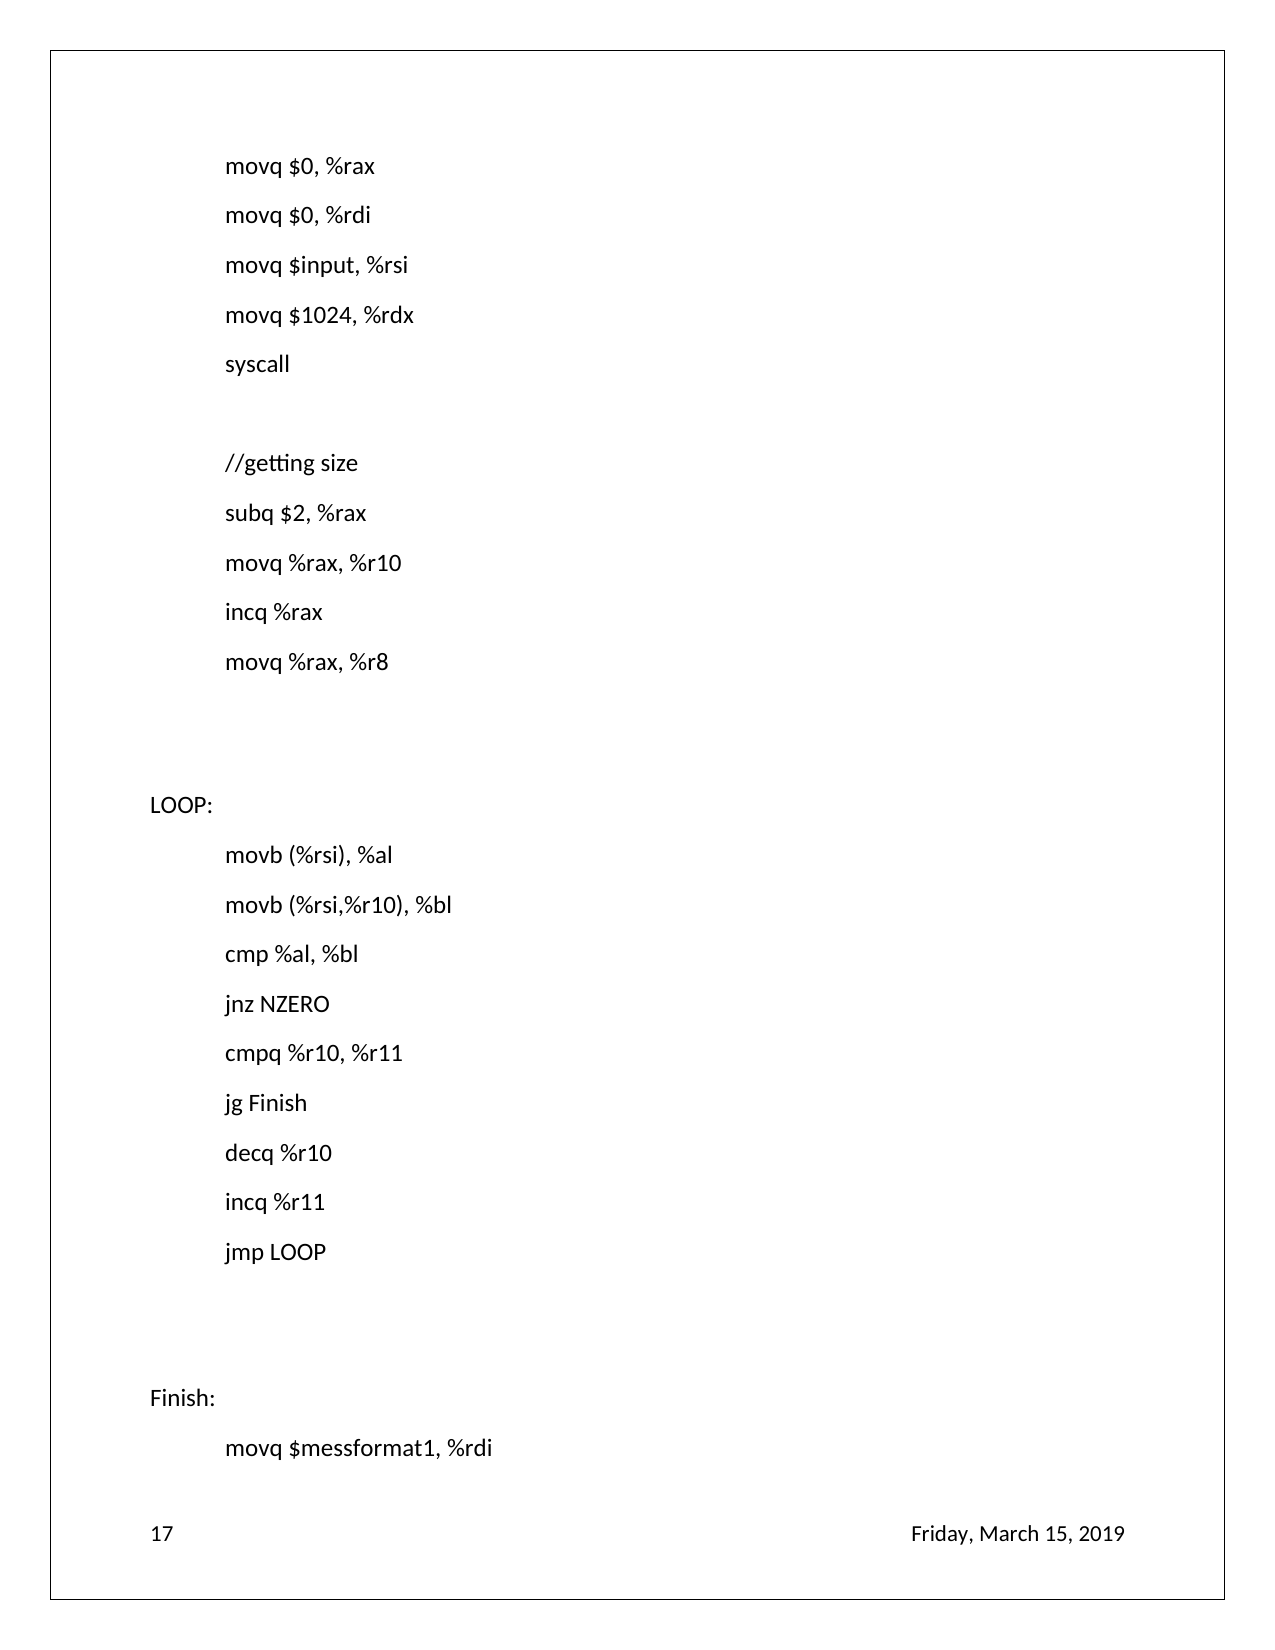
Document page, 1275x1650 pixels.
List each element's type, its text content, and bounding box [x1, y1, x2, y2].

text movb (%rsi,%r10), %bl [150, 889, 1125, 919]
text cmpq %r10, %r11 [150, 1037, 1125, 1068]
text jg Finish [150, 1087, 1125, 1118]
text cmp %al, %bl [150, 938, 1125, 969]
text movq %rax, %r8 [150, 646, 1125, 676]
text syscall [150, 348, 1125, 379]
text Finish: [150, 1382, 1125, 1413]
text decq %r10 [150, 1137, 1125, 1167]
text movq %rax, %r10 [150, 547, 1125, 577]
text movq $1024, %rdx [150, 299, 1125, 329]
text movq $input, %rsi [150, 249, 1125, 280]
text LOOP: [150, 789, 1125, 820]
text movq $0, %rax [150, 150, 1125, 181]
text movb (%rsi), %al [150, 839, 1125, 870]
text //getting size [150, 447, 1125, 478]
text incq %rax [150, 596, 1125, 627]
text jmp LOOP [150, 1236, 1125, 1266]
text jnz NZERO [150, 988, 1125, 1018]
text incq %r11 [150, 1186, 1125, 1217]
text movq $messformat1, %rdi [150, 1432, 1125, 1462]
text subq $2, %rax [150, 497, 1125, 528]
text movq $0, %rdi [150, 199, 1125, 230]
